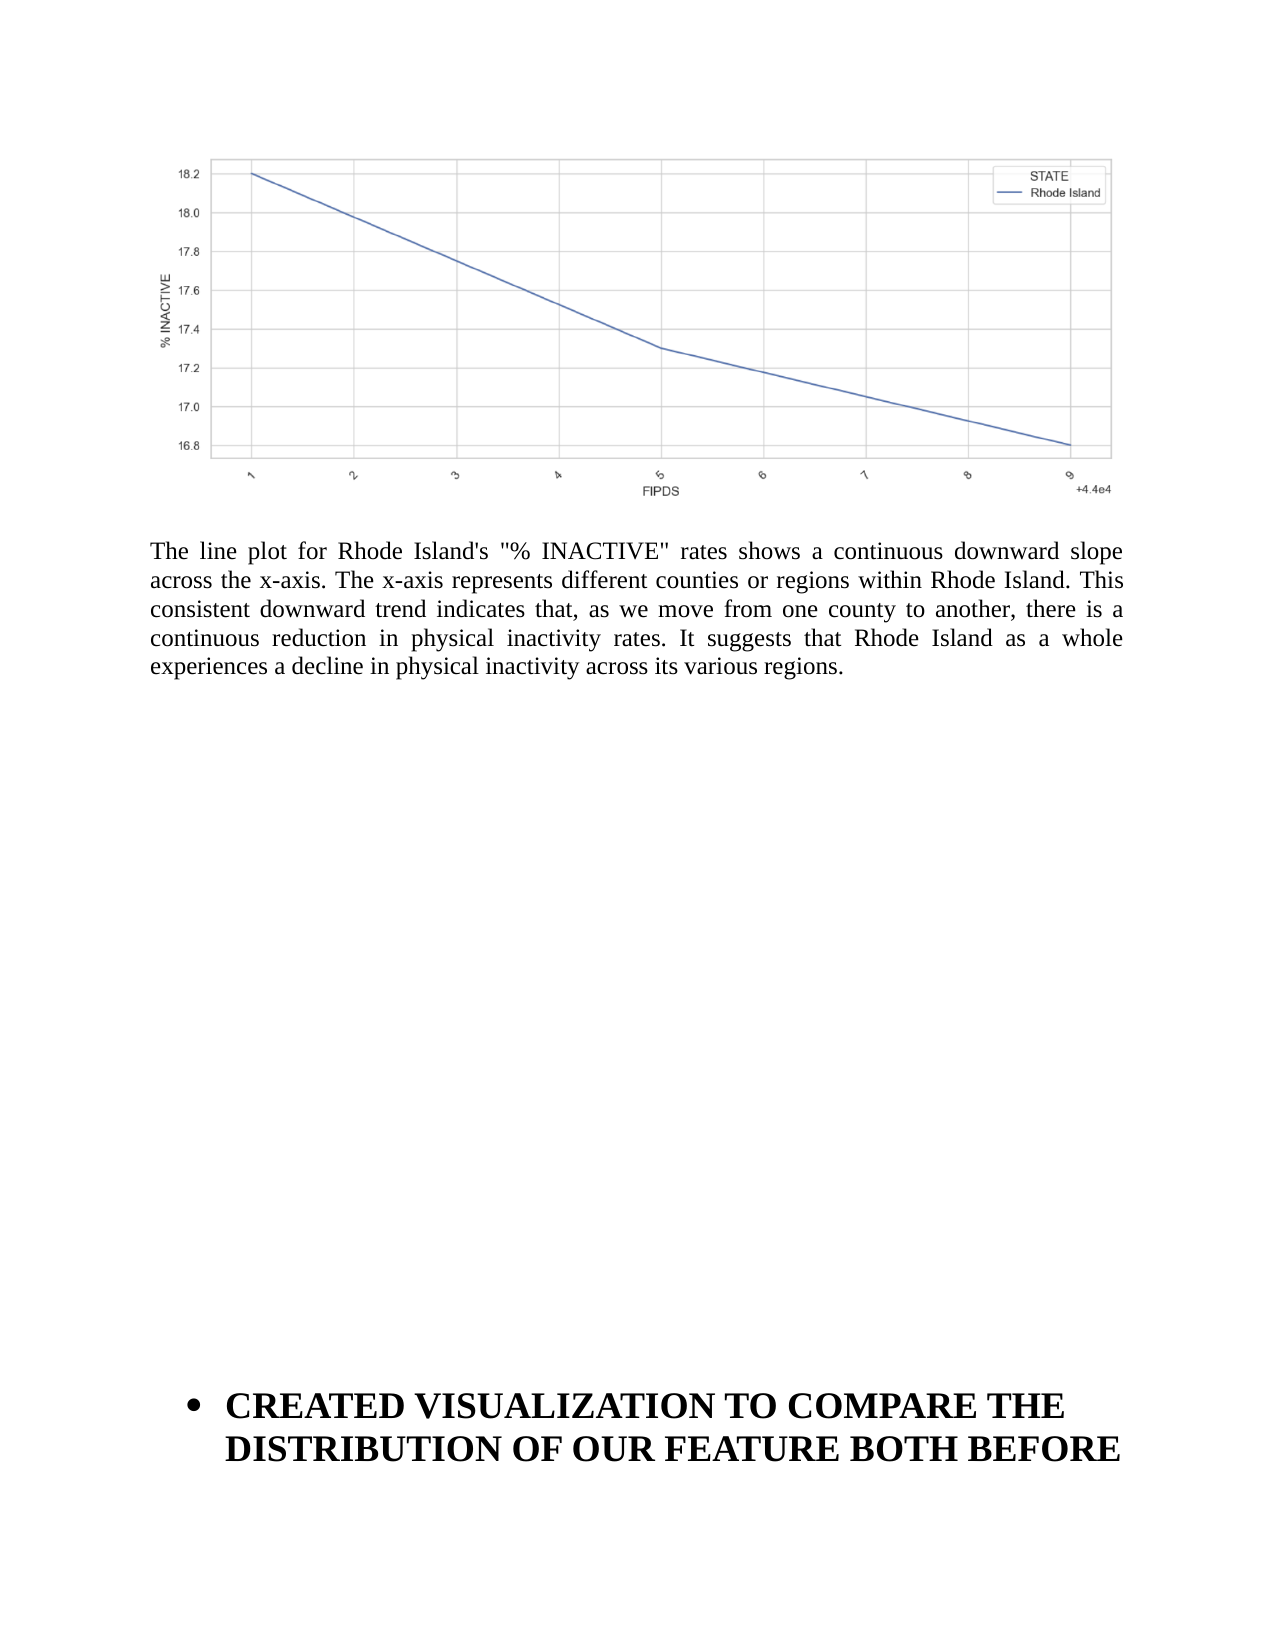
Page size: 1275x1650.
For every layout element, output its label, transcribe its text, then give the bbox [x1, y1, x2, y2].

picture [150, 150, 1125, 508]
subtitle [187, 1383, 1125, 1470]
text The line plot for Rhode Island's "% INACTIVE" rates shows a continuous downward slope across the x-axis. The x-axis represents different counties or regions within Rhode Island. This consistent downward trend indicates that, as we move from one county to another, there is a continuous reduction in physical inactivity rates. It suggests that Rhode Island as a whole experiences a decline in physical inactivity across its various regions. [150, 536, 1125, 680]
